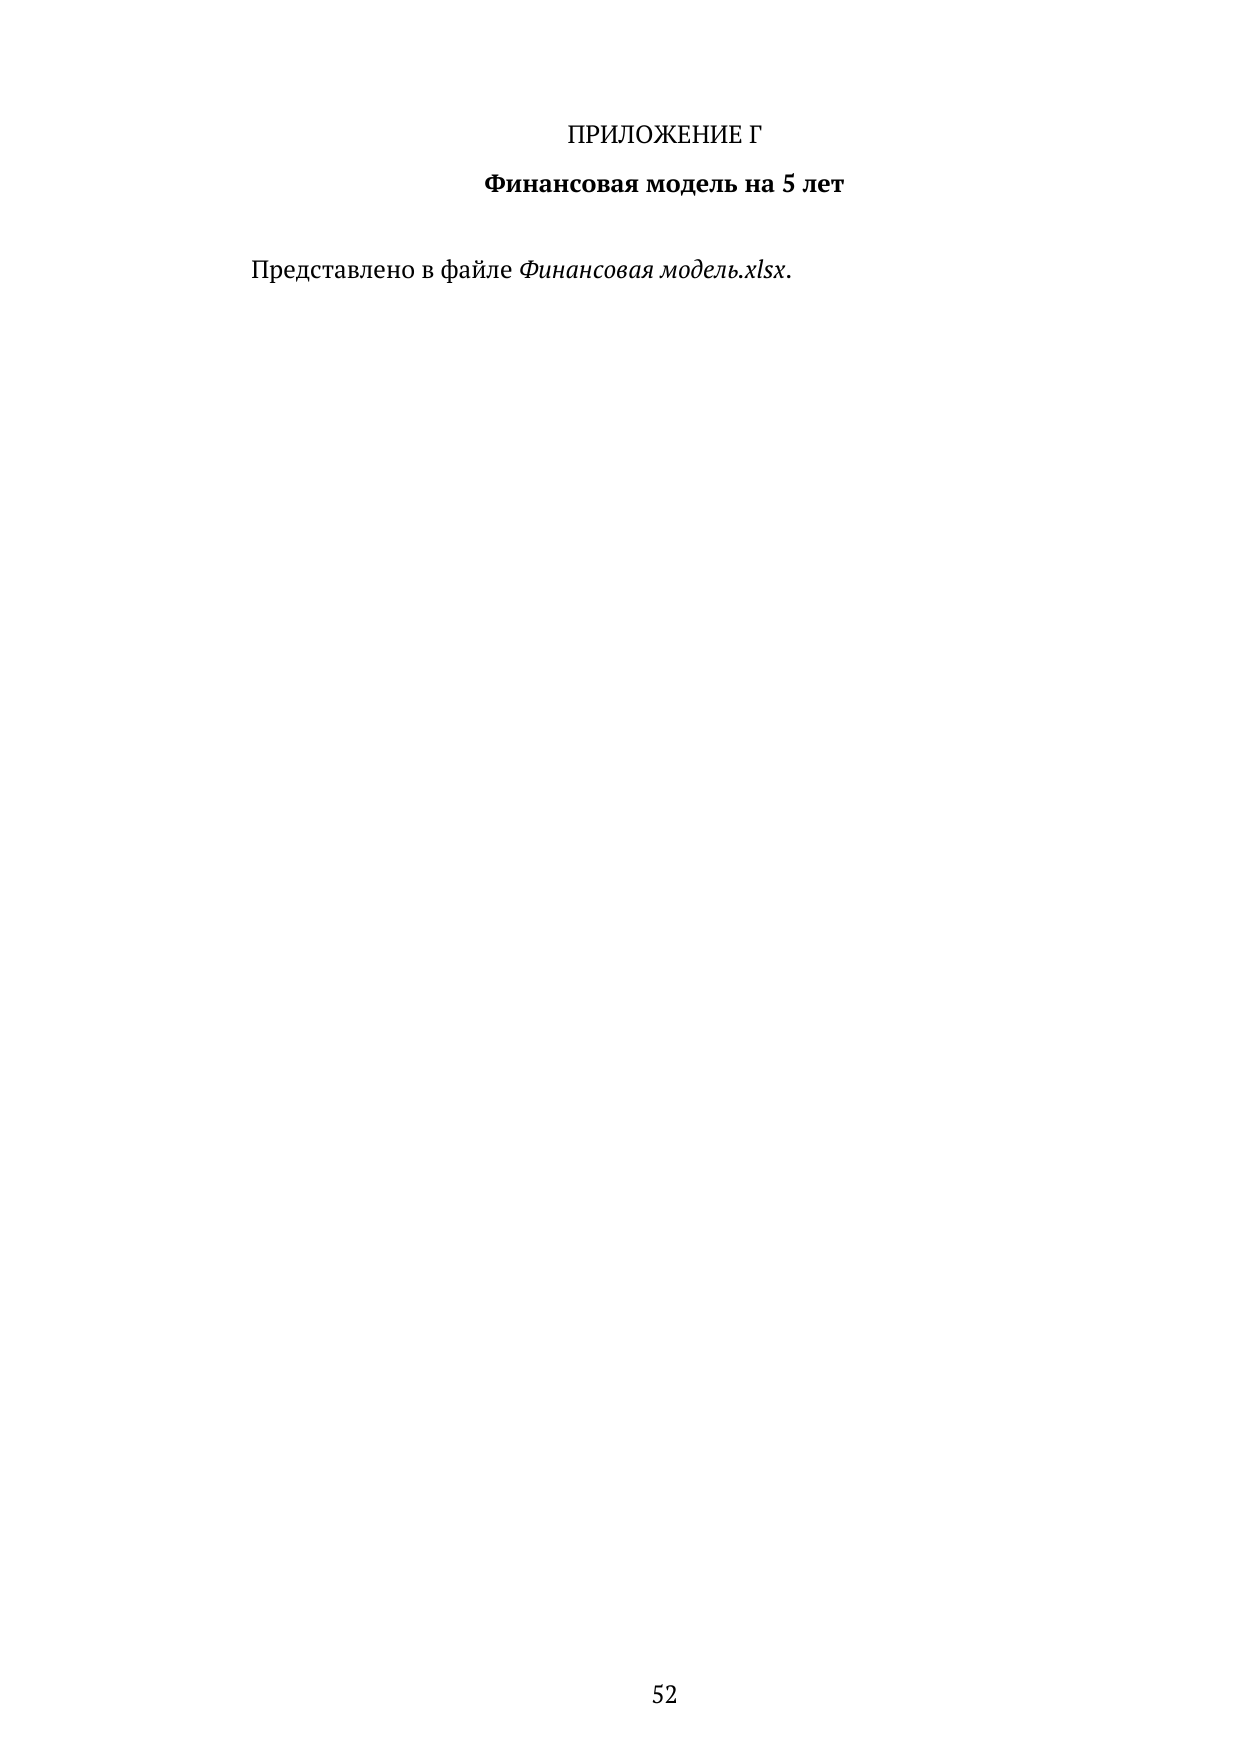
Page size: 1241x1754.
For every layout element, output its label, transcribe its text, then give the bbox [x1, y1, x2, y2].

subtitle ПРИЛОЖЕНИЕ Г Финансовая модель на 5 лет [177, 118, 1152, 199]
text Представлено в файле Финансовая модель.xlsx. [177, 253, 1152, 285]
